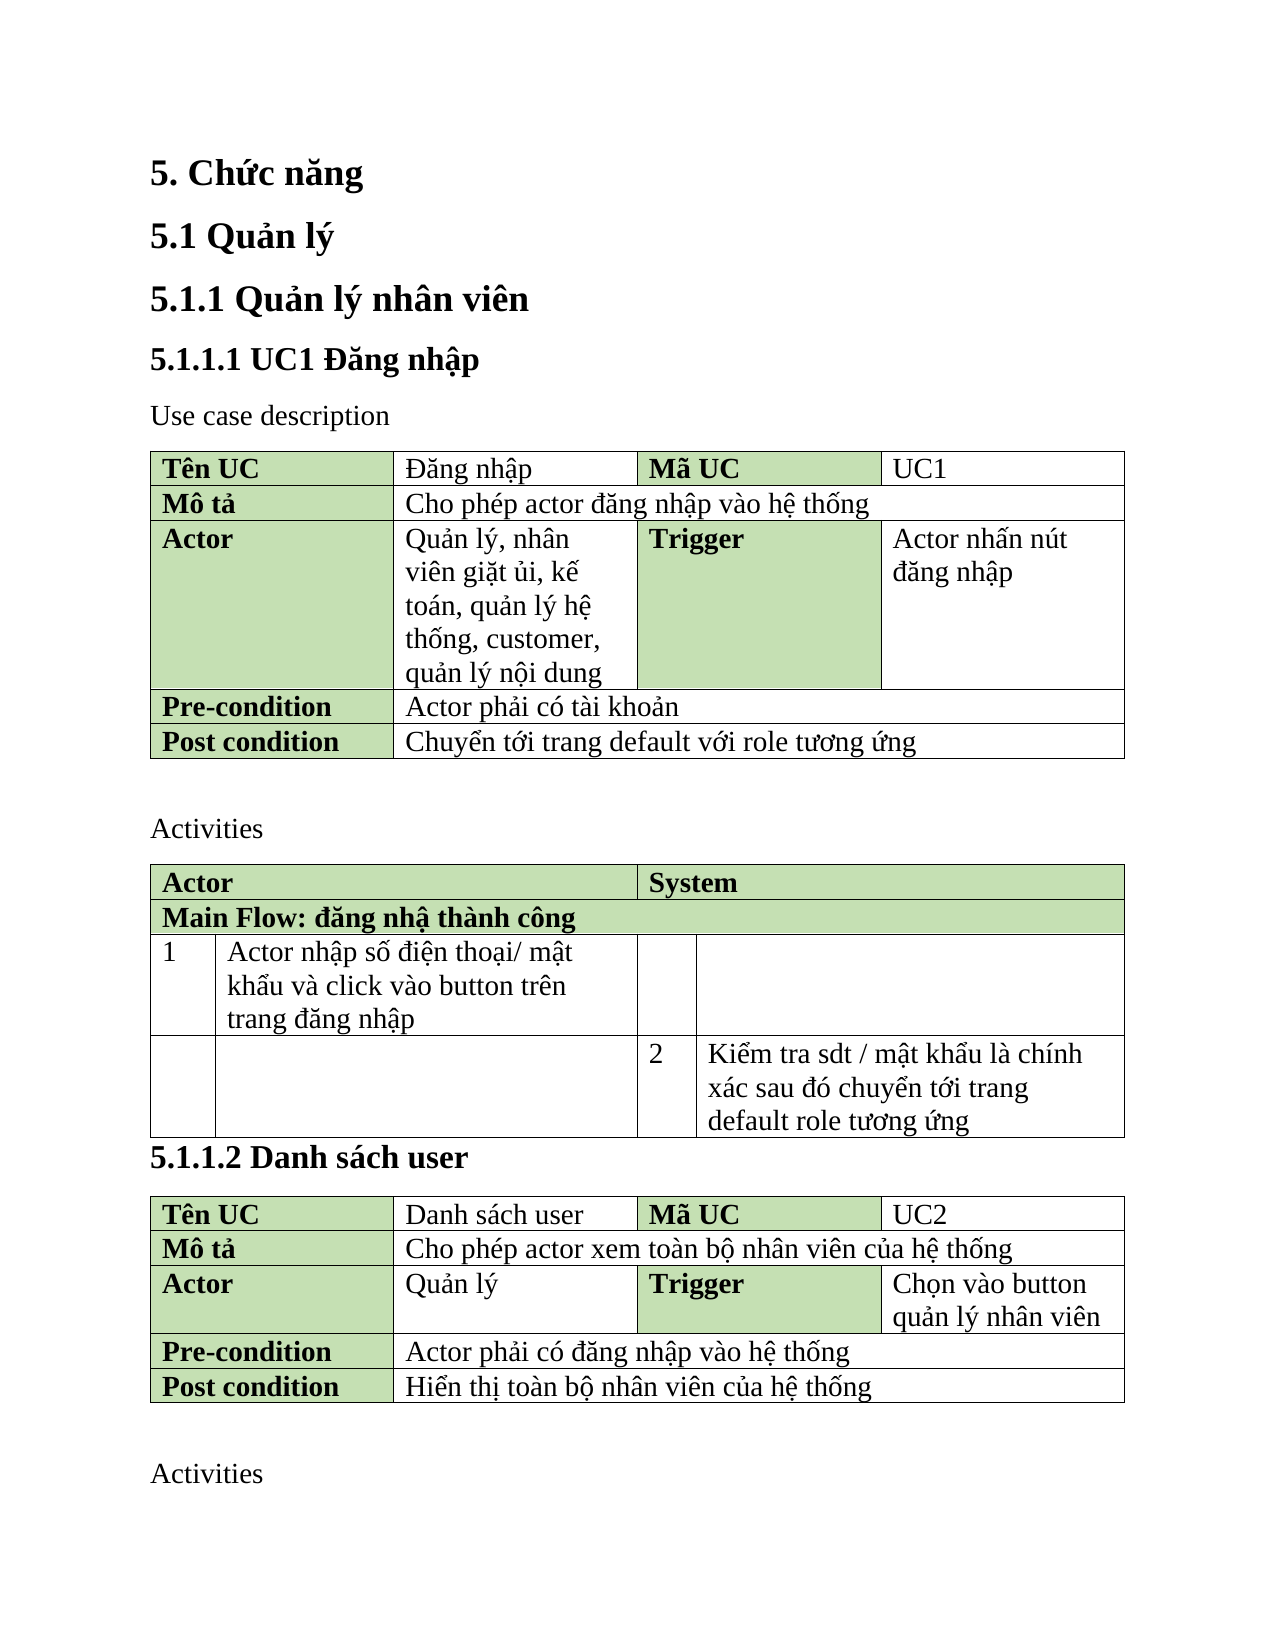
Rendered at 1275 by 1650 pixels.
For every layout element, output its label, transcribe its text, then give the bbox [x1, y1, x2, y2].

table_cell [216, 1036, 637, 1137]
table_cell Cho phép actor xem toàn bộ nhân viên của hệ thống [394, 1231, 1124, 1265]
text Activities [150, 811, 1125, 845]
table_cell Hiển thị toàn bộ nhân viên của hệ thống [394, 1369, 1124, 1402]
text Activities [150, 1456, 1125, 1490]
table_header System [638, 865, 1124, 899]
table_cell Post condition [151, 1369, 393, 1402]
text 5.1.1.2 Danh sách user [150, 1138, 1125, 1176]
table_header Mã UC [638, 452, 881, 485]
table_cell Chuyển tới trang default với role tương ứng [394, 724, 1124, 758]
table_cell [697, 935, 1124, 1035]
table_cell Quản lý [394, 1266, 637, 1333]
table_cell Pre-condition [151, 1334, 393, 1368]
table_header Tên UC [151, 1197, 393, 1230]
table_cell [151, 1036, 215, 1137]
text 5. Chức năng [150, 150, 1125, 193]
table_cell Actor nhập số điện thoại/ mật khẩu và click vào button trên trang đăng nhập [216, 935, 637, 1035]
table_cell [638, 935, 696, 1035]
table_cell Trigger [638, 1266, 881, 1333]
table_header UC1 [882, 452, 1124, 485]
table_cell Actor [151, 1266, 393, 1333]
table_header Actor [151, 865, 637, 899]
table_cell Trigger [638, 521, 881, 688]
table_header Mã UC [638, 1197, 881, 1230]
table_cell Actor nhấn nút đăng nhập [882, 521, 1124, 688]
text Use case description [150, 398, 1125, 431]
table_cell 2 [638, 1036, 696, 1137]
table_cell 1 [151, 935, 215, 1035]
table_cell Chọn vào button quản lý nhân viên [882, 1266, 1124, 1333]
table_cell Kiểm tra sdt / mật khẩu là chính xác sau đó chuyển tới trang default role tương ứng [697, 1036, 1124, 1137]
table_cell Cho phép actor đăng nhập vào hệ thống [394, 486, 1124, 520]
table_cell Main Flow: đăng nhậ thành công [151, 900, 1124, 933]
table_cell Actor phải có tài khoản [394, 690, 1124, 723]
table_cell Post condition [151, 724, 393, 758]
table_cell Actor phải có đăng nhập vào hệ thống [394, 1334, 1124, 1368]
text 5.1.1.1 UC1 Đăng nhập [150, 340, 1125, 378]
table_cell Pre-condition [151, 690, 393, 723]
table_header Danh sách user [394, 1197, 637, 1230]
table_header Tên UC [151, 452, 393, 485]
text 5.1.1 Quản lý nhân viên [150, 276, 1125, 319]
table_cell Actor [151, 521, 393, 688]
table_cell Quản lý, nhân viên giặt ủi, kế toán, quản lý hệ thống, customer, quản lý nội dung [394, 521, 637, 688]
table_cell Mô tả [151, 1231, 393, 1265]
table_cell Mô tả [151, 486, 393, 520]
text 5.1 Quản lý [150, 213, 1125, 256]
table_header Đăng nhập [394, 452, 637, 485]
table_header UC2 [882, 1197, 1124, 1230]
